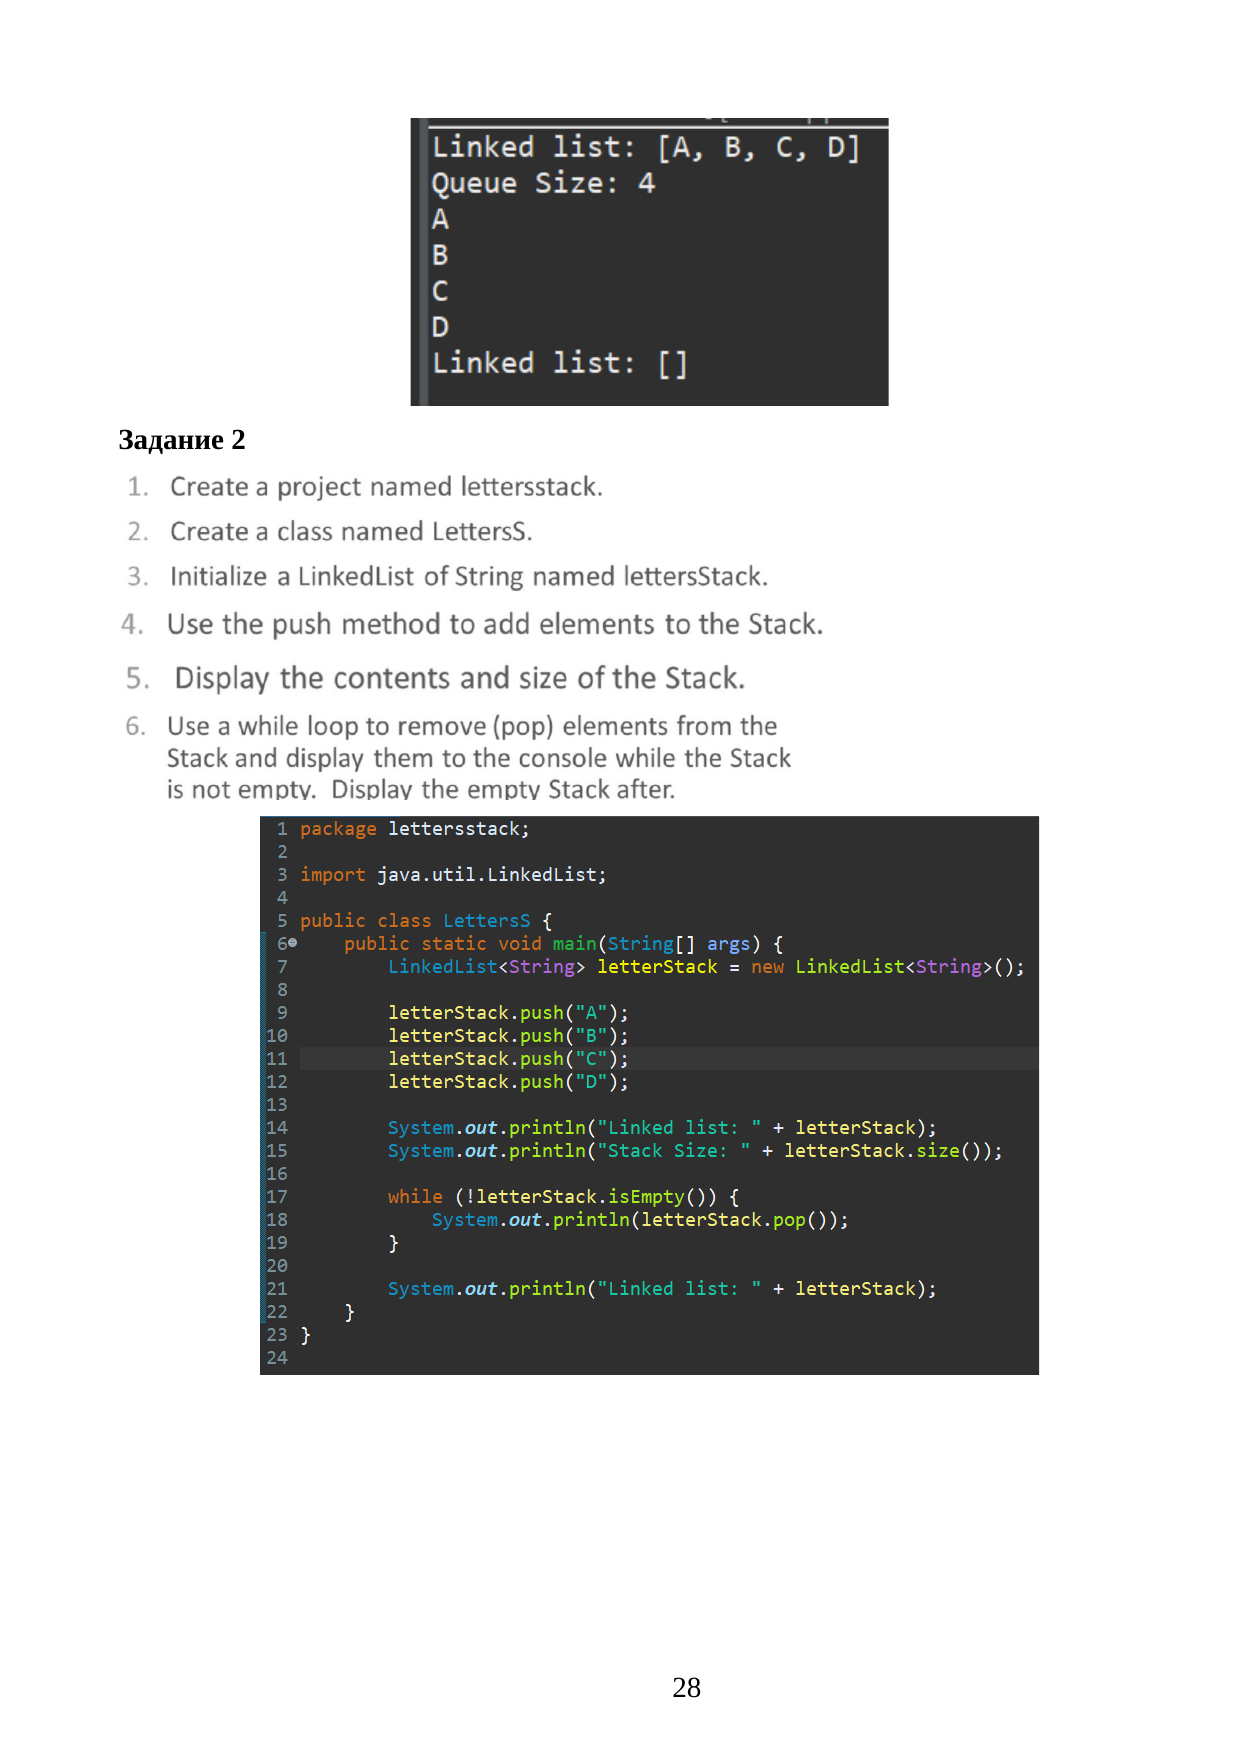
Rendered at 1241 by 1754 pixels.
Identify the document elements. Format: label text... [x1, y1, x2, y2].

picture [118, 711, 797, 800]
picture [118, 608, 828, 641]
picture [260, 816, 1040, 1375]
picture [118, 659, 748, 695]
picture [118, 472, 774, 592]
picture [410, 118, 889, 406]
text Задание 2 [118, 422, 1181, 456]
